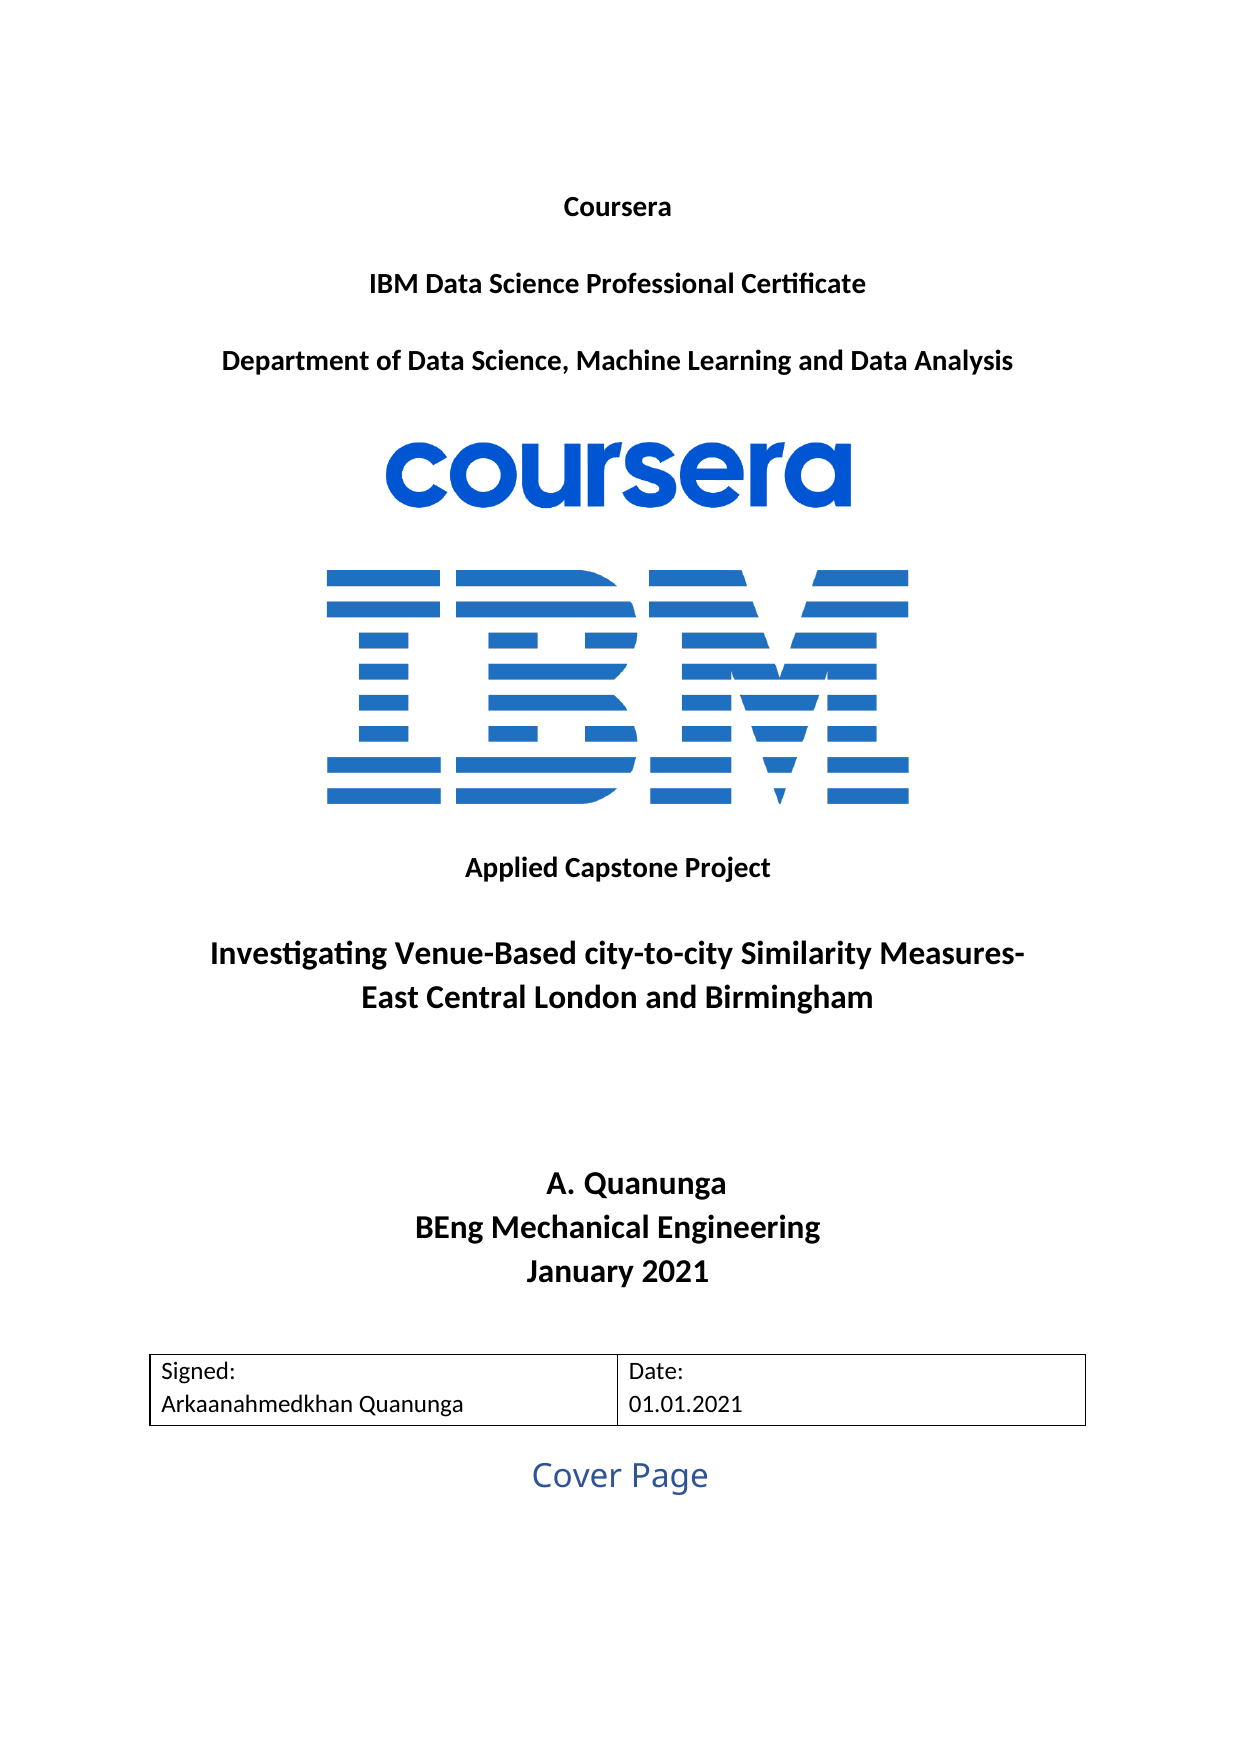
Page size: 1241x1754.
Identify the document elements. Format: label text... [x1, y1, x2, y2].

table_cell Date: 01.01.2021 [618, 1355, 1085, 1425]
table_cell Signed: Arkaanahmedkhan Quanunga [151, 1355, 617, 1425]
picture [326, 570, 909, 804]
table_cell Quanunga BEng Mechanical Engineering January 2021 [150, 1118, 1086, 1354]
subtitle Cover Page [150, 1451, 1090, 1497]
table_header Coursera IBM Data Science Professional Certificate Department of Data Science, Machine Learning and Data Analysis Applied Capstone Project Investigating Venue-Based city-to-city Similarity Measures- East Central London and Birmingham [150, 150, 1086, 1118]
picture [327, 380, 909, 569]
